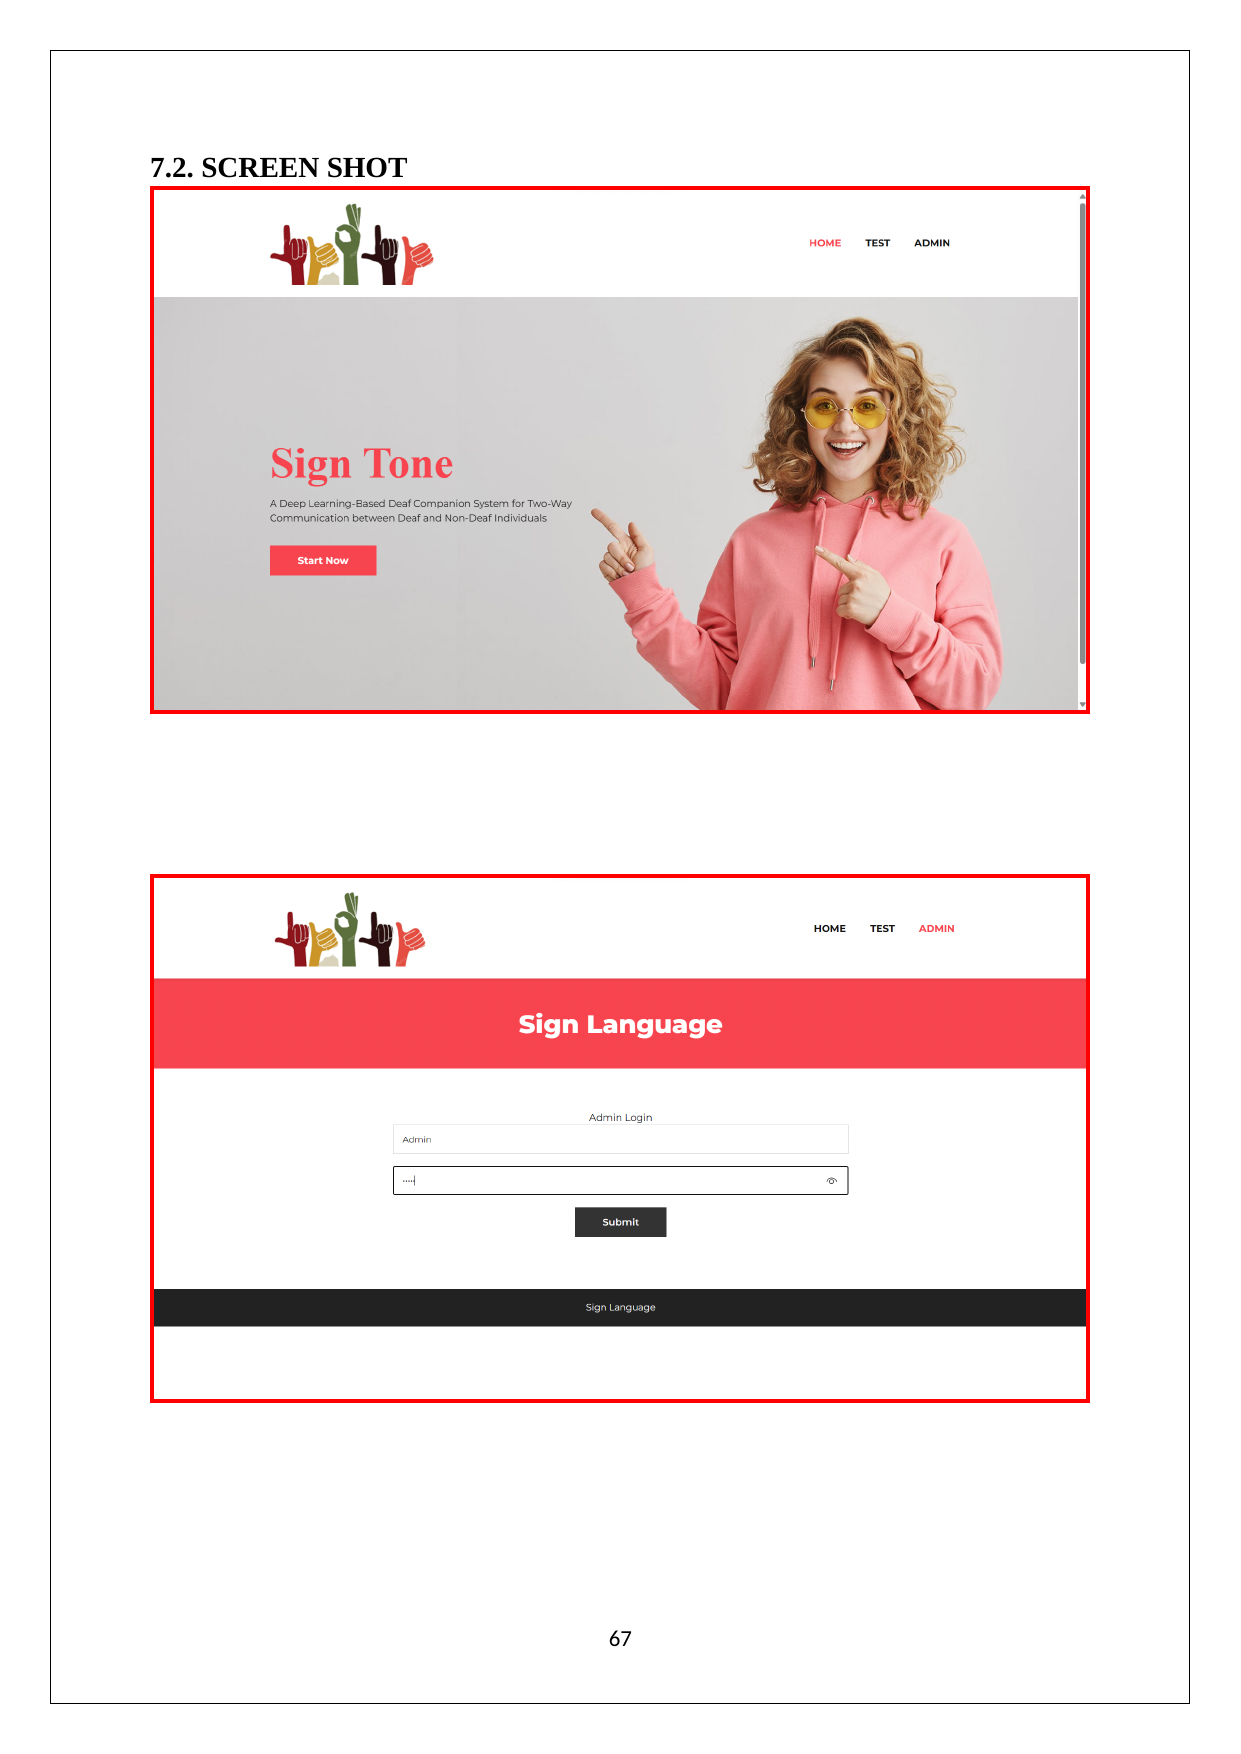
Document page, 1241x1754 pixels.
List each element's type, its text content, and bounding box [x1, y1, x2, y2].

text 7.2. SCREEN SHOT [150, 150, 1090, 186]
picture [154, 190, 1086, 710]
picture [154, 878, 1086, 1399]
